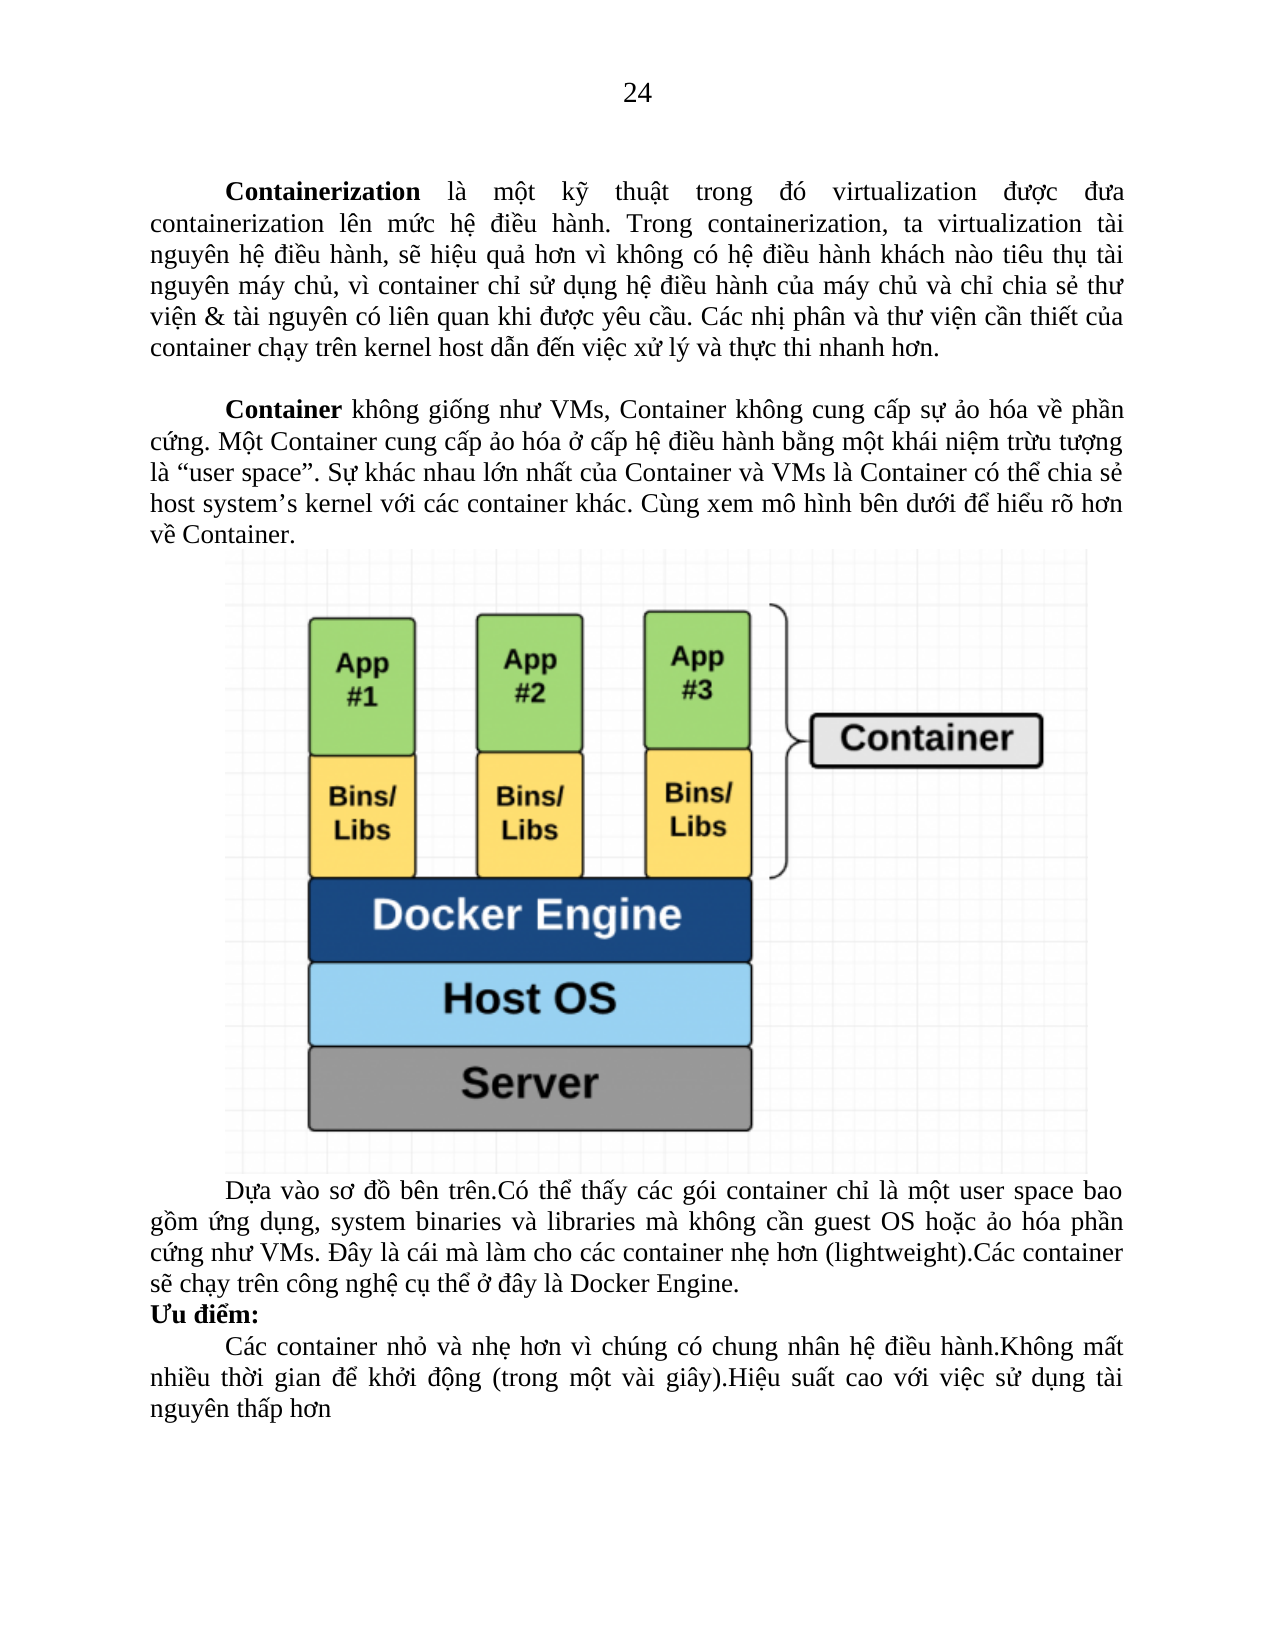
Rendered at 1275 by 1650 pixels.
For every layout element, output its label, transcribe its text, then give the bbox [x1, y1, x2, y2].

text Containerization là một kỹ thuật trong đó virtualization được đưa containerization lên mức hệ điều hành. Trong containerization, ta virtualization tài nguyên hệ điều hành, sẽ hiệu quả hơn vì không có hệ điều hành khách nào tiêu thụ tài nguyên máy chủ, vì container chỉ sử dụng hệ điều hành của máy chủ và chỉ chia sẻ thư viện & tài nguyên có liên quan khi được yêu cầu. Các nhị phân và thư viện cần thiết của container chạy trên kernel host dẫn đến việc xử lý và thực thi nhanh hơn. [150, 176, 1125, 362]
picture [225, 549, 1088, 1174]
text Ưu điểm: [150, 1298, 1125, 1329]
text Dựa vào sơ đồ bên trên.Có thể thấy các gói container chỉ là một user space bao gồm ứng dụng, system binaries và libraries mà không cần guest OS hoặc ảo hóa phần cứng như VMs. Đây là cái mà làm cho các container nhẹ hơn (lightweight).Các container sẽ chạy trên công nghệ cụ thể ở đây là Docker Engine. [150, 1174, 1125, 1298]
text Các container nhỏ và nhẹ hơn vì chúng có chung nhân hệ điều hành.Không mất nhiều thời gian để khởi động (trong một vài giây).Hiệu suất cao với việc sử dụng tài nguyên thấp hơn [150, 1329, 1125, 1423]
text Container không giống như VMs, Container không cung cấp sự ảo hóa về phần cứng. Một Container cung cấp ảo hóa ở cấp hệ điều hành bằng một khái niệm trừu tượng là “user space”. Sự khác nhau lớn nhất của Container và VMs là Container có thể chia sẻ host system’s kernel với các container khác. Cùng xem mô hình bên dưới để hiểu rõ hơn về Container. [150, 393, 1125, 549]
